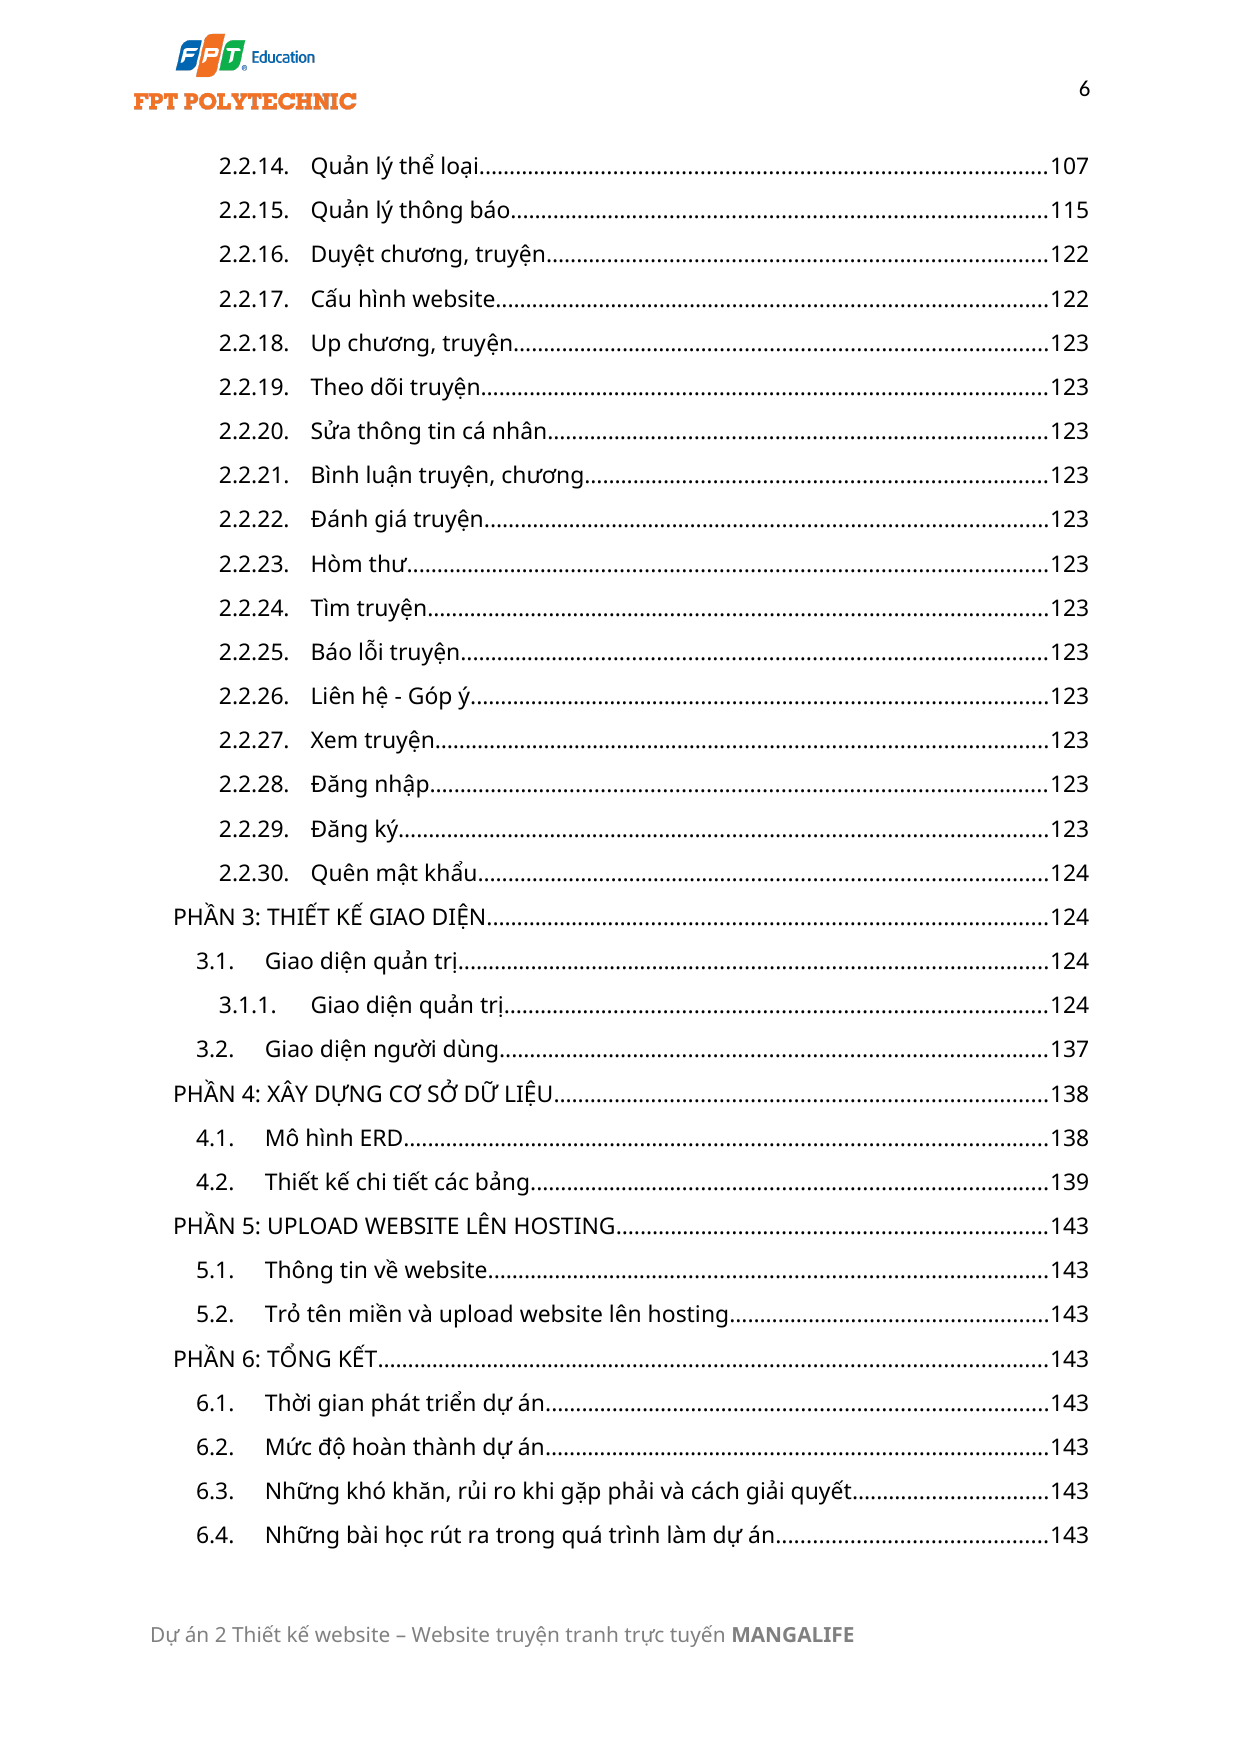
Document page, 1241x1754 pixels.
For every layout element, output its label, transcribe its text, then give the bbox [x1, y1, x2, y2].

text 2.2.20. Sửa thông tin cá nhân 123 [219, 415, 1090, 446]
text 2.2.22. Đánh giá truyện 123 [219, 503, 1090, 534]
text 2.2.28. Đăng nhập 123 [219, 768, 1090, 799]
text 3.1.1. Giao diện quản trị 124 [219, 989, 1090, 1020]
text 6.1. Thời gian phát triển dự án 143 [196, 1387, 1090, 1418]
text 2.2.29. Đăng ký 123 [219, 812, 1090, 844]
text 2.2.26. Liên hệ - Góp ý 123 [219, 680, 1090, 711]
text 5.1. Thông tin về website 143 [196, 1254, 1090, 1285]
picture [126, 26, 364, 117]
text 2.2.27. Xem truyện 123 [219, 724, 1090, 755]
text 2.2.18. Up chương, truyện 123 [219, 327, 1090, 358]
text PHẦN 4: XÂY DỰNG CƠ SỞ DỮ LIỆU 138 [173, 1077, 1090, 1109]
text 5.2. Trỏ tên miền và upload website lên hosting 143 [196, 1298, 1090, 1329]
text 2.2.24. Tìm truyện 123 [219, 592, 1090, 623]
text 6.3. Những khó khăn, rủi ro khi gặp phải và cách giải quyết 143 [196, 1475, 1090, 1506]
text 2.2.25. Báo lỗi truyện 123 [219, 636, 1090, 667]
text 2.2.16. Duyệt chương, truyện 122 [219, 238, 1090, 269]
text 2.2.15. Quản lý thông báo 115 [219, 194, 1090, 225]
text 6.2. Mức độ hoàn thành dự án 143 [196, 1431, 1090, 1462]
text 4.2. Thiết kế chi tiết các bảng 139 [196, 1166, 1090, 1197]
text 2.2.23. Hòm thư 123 [219, 547, 1090, 579]
text 2.2.30. Quên mật khẩu 124 [219, 857, 1090, 888]
text 3.2. Giao diện người dùng 137 [196, 1033, 1090, 1064]
text 6.4. Những bài học rút ra trong quá trình làm dự án 143 [196, 1519, 1090, 1550]
text PHẦN 3: THIẾT KẾ GIAO DIỆN 124 [173, 901, 1090, 932]
text 3.1. Giao diện quản trị 124 [196, 945, 1090, 976]
text PHẦN 5: UPLOAD WEBSITE LÊN HOSTING 143 [173, 1210, 1090, 1241]
text 2.2.17. Cấu hình website 122 [219, 282, 1090, 314]
text 4.1. Mô hình ERD 138 [196, 1122, 1090, 1153]
text 2.2.19. Theo dõi truyện 123 [219, 371, 1090, 402]
text 2.2.21. Bình luận truyện, chương 123 [219, 459, 1090, 490]
text PHẦN 6: TỔNG KẾT 143 [173, 1342, 1090, 1374]
text 2.2.14. Quản lý thể loại 107 [219, 150, 1090, 181]
